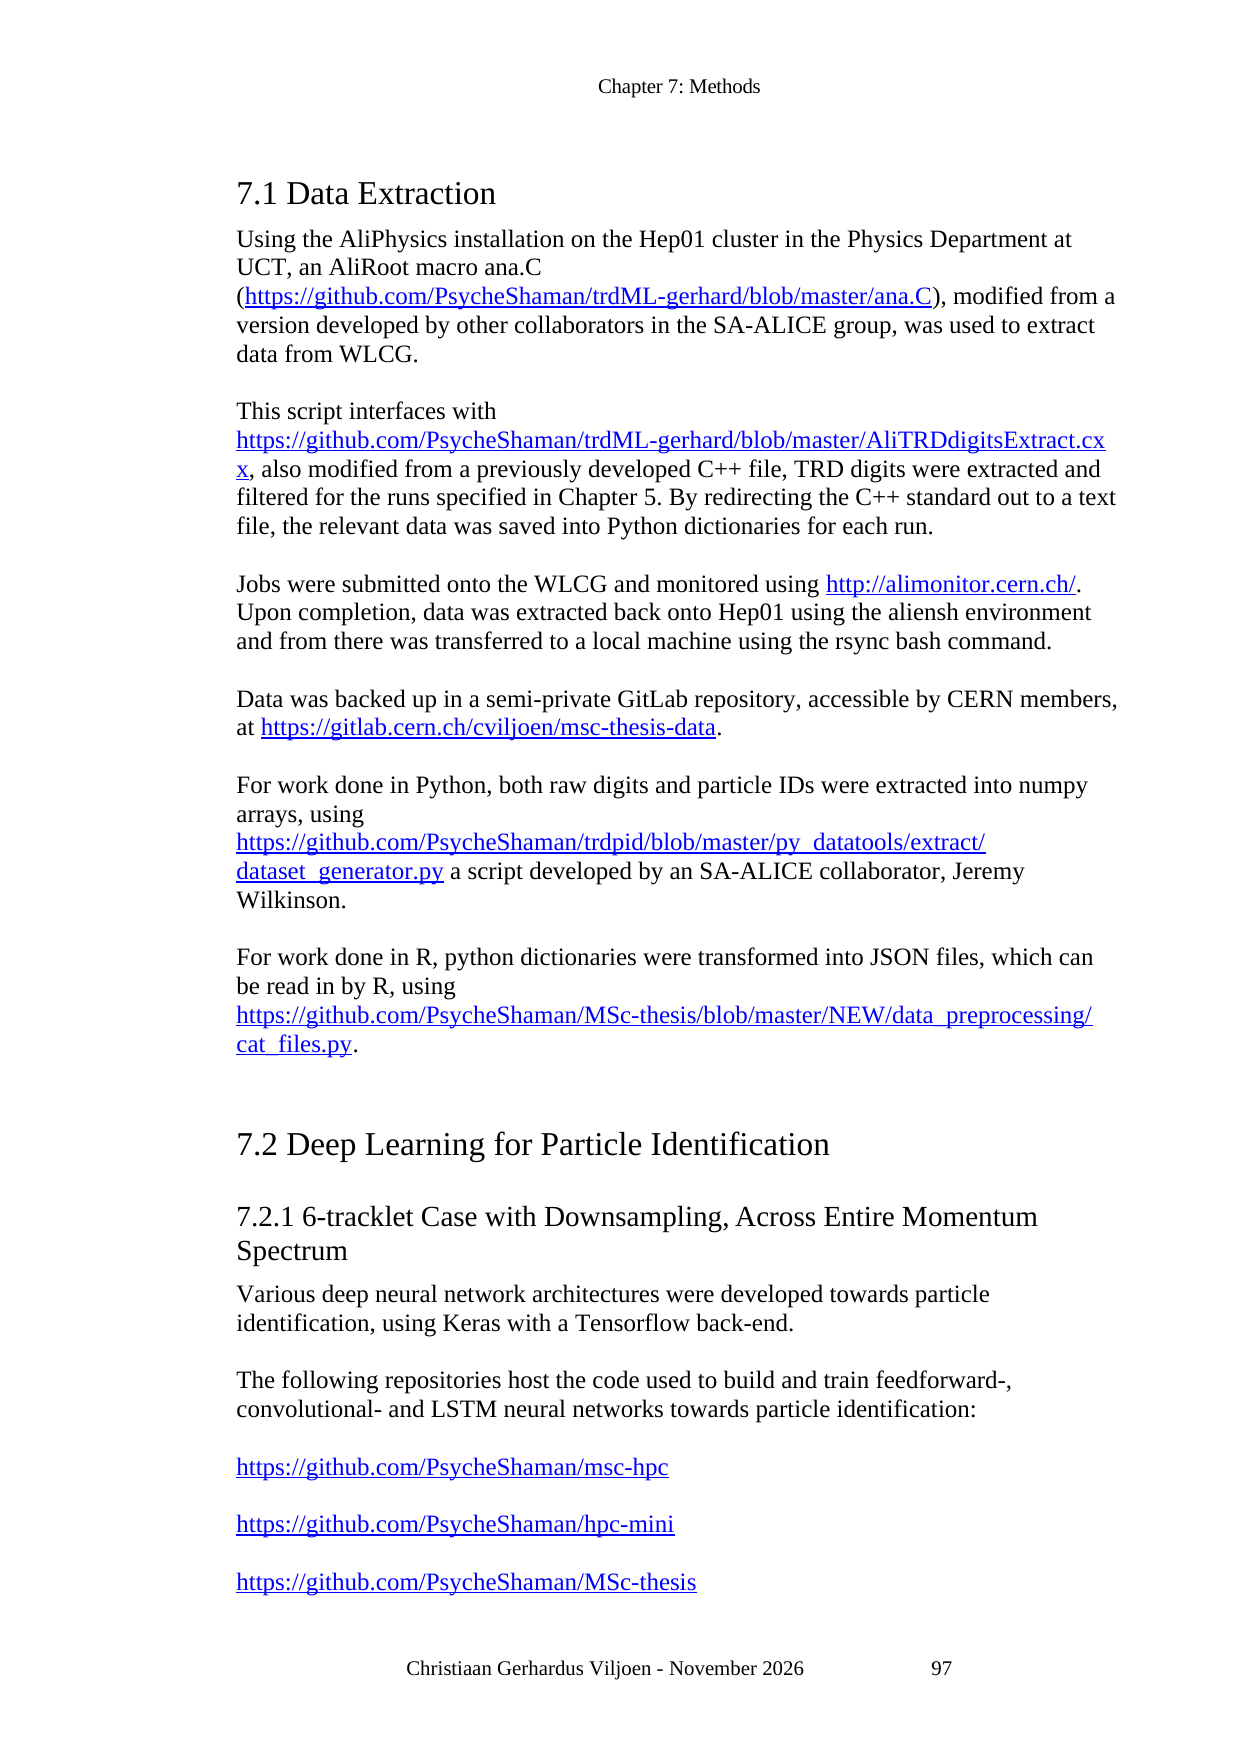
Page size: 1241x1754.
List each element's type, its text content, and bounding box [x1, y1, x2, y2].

subtitle Deep Learning for Particle Identification [236, 1124, 1122, 1162]
text Jobs were submitted onto the WLCG and monitored using http://alimonitor.cern.ch/. Upon completion, data was extracted back onto Hep01 using the aliensh environment and from there was transferred to a local machine using the rsync bash command. [236, 569, 1122, 655]
text Data was backed up in a semi-private GitLab repository, accessible by CERN members, at https://gitlab.cern.ch/cviljoen/msc-thesis-data. [236, 684, 1122, 741]
text For work done in Python, both raw digits and particle IDs were extracted into numpy arrays, using https://github.com/PsycheShaman/trdpid/blob/master/py_datatools/extract/dataset_generator.py a script developed by an SA-ALICE collaborator, Jeremy Wilkinson. [236, 770, 1122, 914]
subtitle Data Extraction [236, 173, 1122, 211]
text https://github.com/PsycheShaman/msc-hpc [236, 1452, 1122, 1480]
text https://github.com/PsycheShaman/MSc-thesis [236, 1567, 1122, 1595]
subtitle 6-tracklet Case with Downsampling, Across Entire Momentum Spectrum [236, 1199, 1122, 1267]
text For work done in R, python dictionaries were transformed into JSON files, which can be read in by R, using https://github.com/PsycheShaman/MSc-thesis/blob/master/NEW/data_preprocessing/cat_files.py. [236, 942, 1122, 1057]
text The following repositories host the code used to build and train feedforward-, convolutional- and LSTM neural networks towards particle identification: [236, 1365, 1122, 1423]
text https://github.com/PsycheShaman/hpc-mini [236, 1509, 1122, 1538]
text Using the AliPhysics installation on the Hep01 cluster in the Physics Department at UCT, an AliRoot macro ana.C (https://github.com/PsycheShaman/trdML-gerhard/blob/master/ana.C), modified from a version developed by other collaborators in the SA-ALICE group, was used to extract data from WLCG. [236, 224, 1122, 367]
text This script interfaces with https://github.com/PsycheShaman/trdML-gerhard/blob/master/AliTRDdigitsExtract.cxx, also modified from a previously developed C++ file, TRD digits were extracted and filtered for the runs specified in Chapter 5. By redirecting the C++ standard out to a text file, the relevant data was saved into Python dictionaries for each run. [236, 396, 1122, 540]
text Various deep neural network architectures were developed towards particle identification, using Keras with a Tensorflow back-end. [236, 1279, 1122, 1337]
